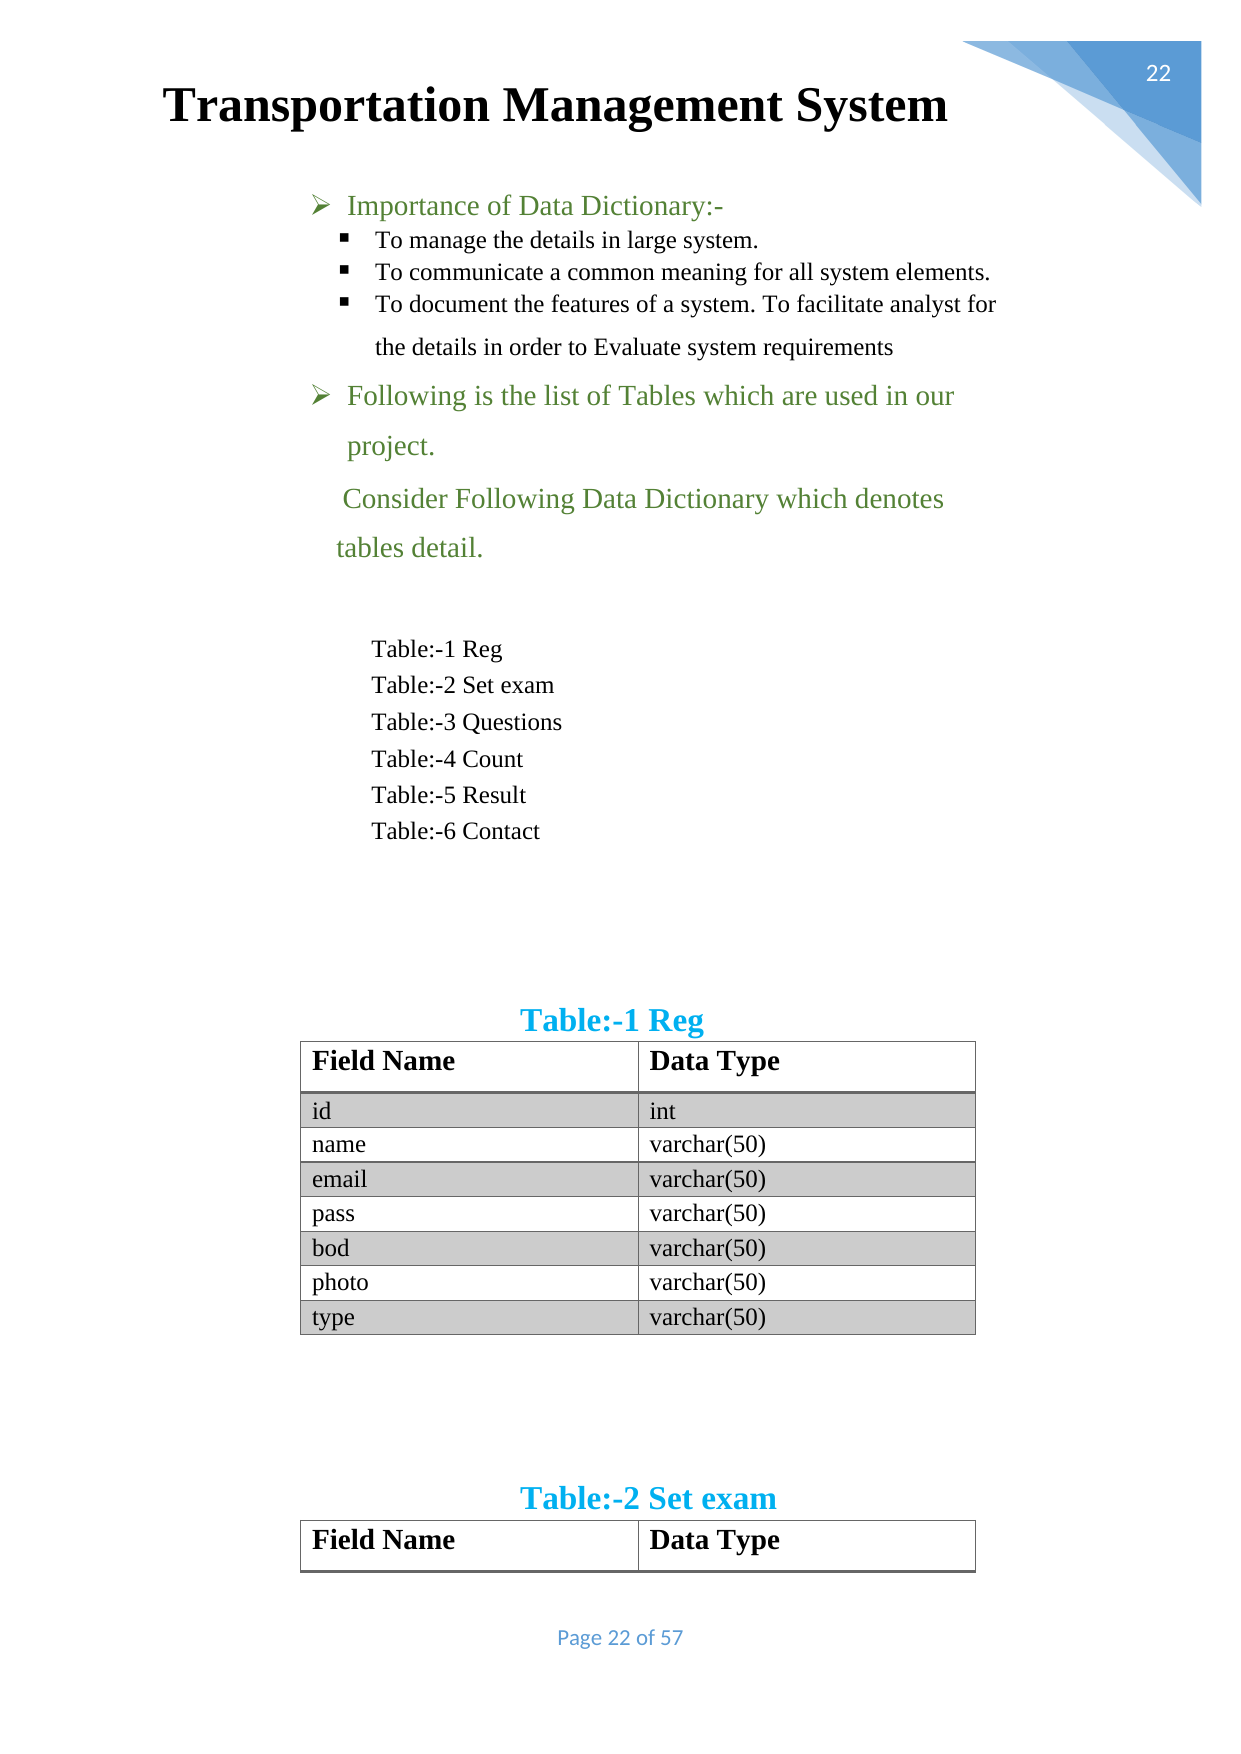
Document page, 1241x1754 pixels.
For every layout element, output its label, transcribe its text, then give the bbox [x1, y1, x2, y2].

subtitle Importance of Data Dictionary:- [309, 188, 1024, 222]
subtitle Table:-1 Reg [370, 1000, 1090, 1038]
table_cell int [639, 1094, 975, 1127]
text Table:-2 Set exam [371, 670, 1083, 699]
list To communicate a common meaning for all system elements. [337, 257, 1028, 286]
table_cell varchar(50) [639, 1301, 975, 1334]
text Table:-1 Reg [371, 634, 1083, 662]
text Table:-4 Count [371, 744, 1083, 773]
table_cell varchar(50) [639, 1128, 975, 1161]
table_cell name [301, 1128, 638, 1161]
text Table:-5 Result [371, 780, 1083, 809]
table_cell photo [301, 1266, 638, 1300]
table_header Data Type [639, 1521, 975, 1570]
subtitle Following is the list of Tables which are used in our project. [309, 378, 1024, 461]
list To manage the details in large system. [337, 225, 1028, 254]
table_header Field Name [301, 1521, 638, 1570]
text Table:-6 Contact [371, 816, 1083, 845]
picture [962, 41, 1202, 207]
list To document the features of a system. To facilitate analyst for the details in order to Evaluate system requirements [337, 289, 1028, 361]
table_cell varchar(50) [639, 1197, 975, 1231]
text Table:-3 Questions [371, 707, 1083, 736]
table_cell email [301, 1163, 638, 1196]
table_cell id [301, 1094, 638, 1127]
table_cell varchar(50) [639, 1163, 975, 1196]
table_cell bod [301, 1232, 638, 1265]
subtitle Consider Following Data Dictionary which denotes tables detail. [298, 481, 1024, 564]
table_cell pass [301, 1197, 638, 1231]
table_cell type [301, 1301, 638, 1334]
table_cell varchar(50) [639, 1266, 975, 1300]
table_cell varchar(50) [639, 1232, 975, 1265]
table_header Field Name [301, 1042, 638, 1091]
table_header Data Type [639, 1042, 975, 1091]
subtitle Table:-2 Set exam [370, 1478, 1090, 1517]
